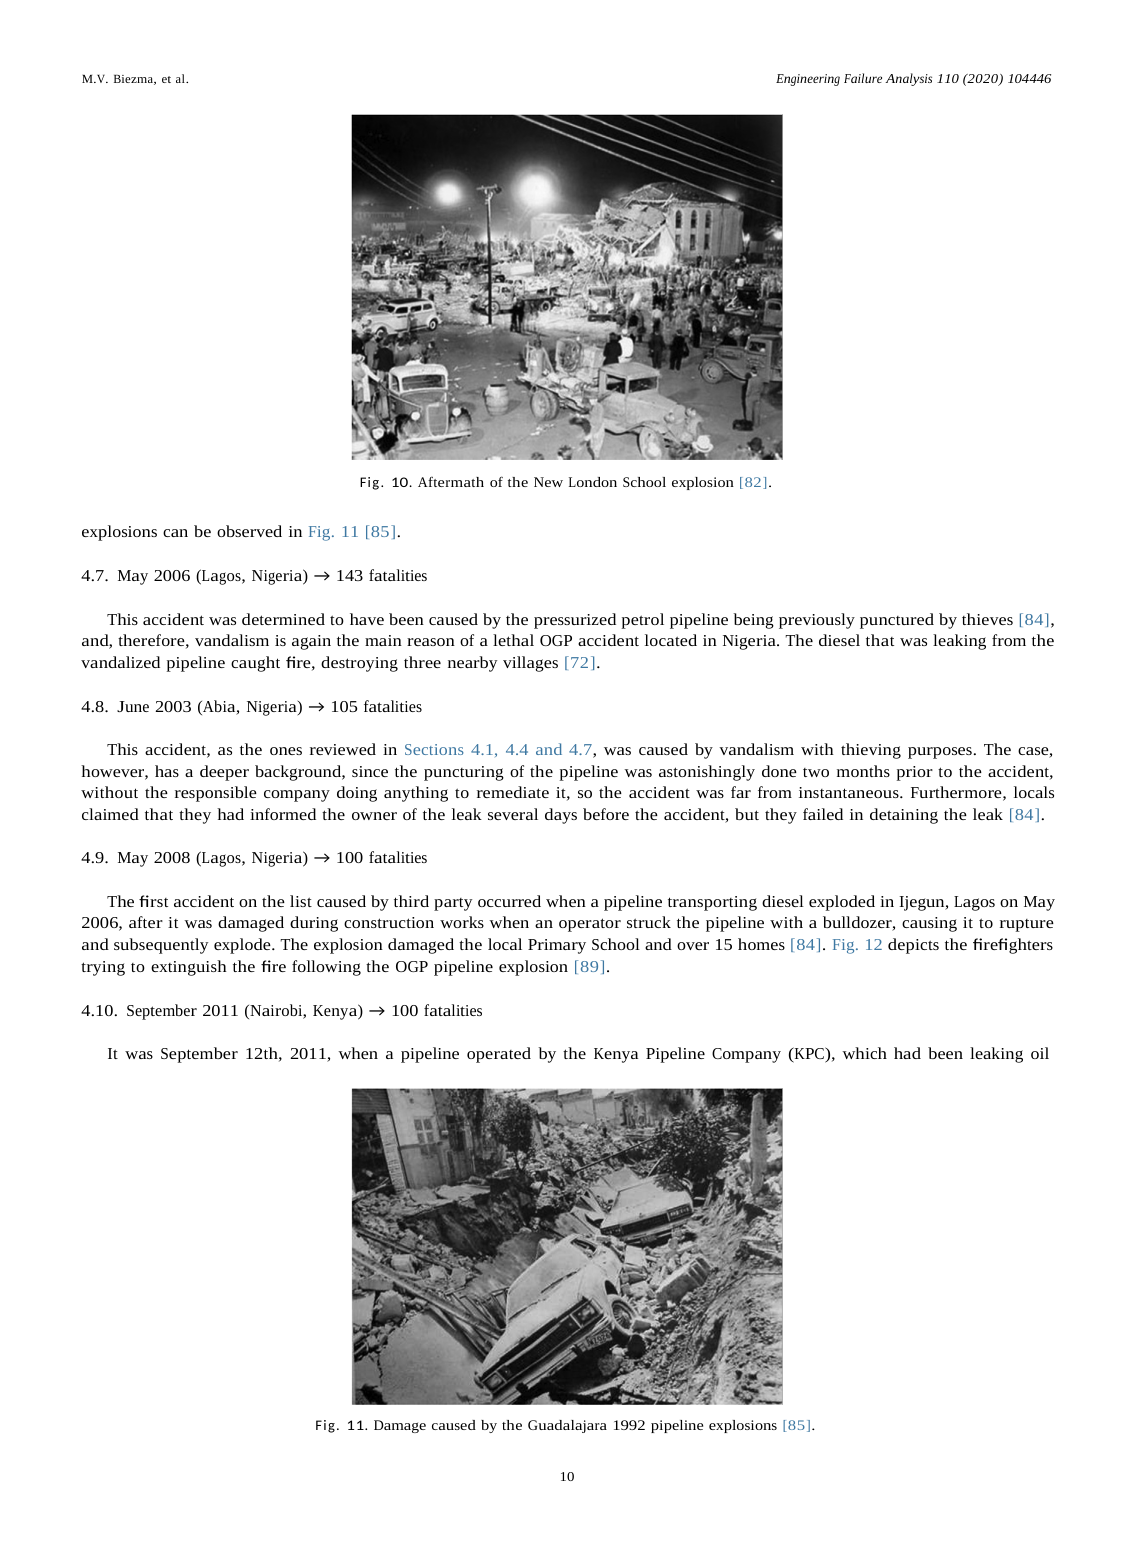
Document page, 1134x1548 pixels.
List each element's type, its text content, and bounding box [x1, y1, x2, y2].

text Fig. 10. Aftermath of the New London School explosion [82]. [359, 473, 1055, 491]
text Fig. 11. Damage caused by the Guadalajara 1992 pipeline explosions [85]. [315, 1416, 1055, 1434]
text explosions can be observed in Fig. 11 [85]. [81, 522, 1055, 541]
text 4.10. September 2011 (Nairobi, Kenya) → 100 fatalities [81, 1000, 1055, 1020]
picture [351, 1088, 783, 1405]
text This accident, as the ones reviewed in Sections 4.1, 4.4 and 4.7, was caused by vandalism with thieving purposes. The case, however, has a deeper background, since the puncturing of the pipeline was astonishingly done two months prior to the accident, without the responsible company doing anything to remediate it, so the accident was far from instantaneous. Furthermore, locals claimed that they had informed the owner of the leak several days before the accident, but they failed in detaining the leak [84]. [81, 740, 1054, 824]
text It was September 12th, 2011, when a pipeline operated by the Kenya Pipeline Company (KPC), which had been leaking oil [107, 1044, 1055, 1063]
text 10 [559, 1468, 1055, 1484]
text This accident was determined to have been caused by the pressurized petrol pipeline being previously punctured by thieves [84], and, therefore, vandalism is again the main reason of a lethal OGP accident located in Nigeria. The diesel that was leaking from the vandalized pipeline caught ﬁre, destroying three nearby villages [72]. [81, 609, 1054, 673]
text 4.7. May 2006 (Lagos, Nigeria) → 143 fatalities [81, 566, 1055, 586]
picture [351, 114, 783, 460]
text 4.8. June 2003 (Abia, Nigeria) → 105 fatalities [81, 696, 1055, 716]
text M.V. Biezma, et al. Engineering Failure Analysis 110 (2020) 104446 [82, 71, 1055, 86]
text 4.9. May 2008 (Lagos, Nigeria) → 100 fatalities [81, 848, 1055, 868]
text The ﬁrst accident on the list caused by third party occurred when a pipeline transporting diesel exploded in Ijegun, Lagos on May 2006, after it was damaged during construction works when an operator struck the pipeline with a bulldozer, causing it to rupture and subsequently explode. The explosion damaged the local Primary School and over 15 homes [84]. Fig. 12 depicts the ﬁreﬁghters trying to extinguish the ﬁre following the OGP pipeline explosion [89]. [81, 891, 1054, 977]
